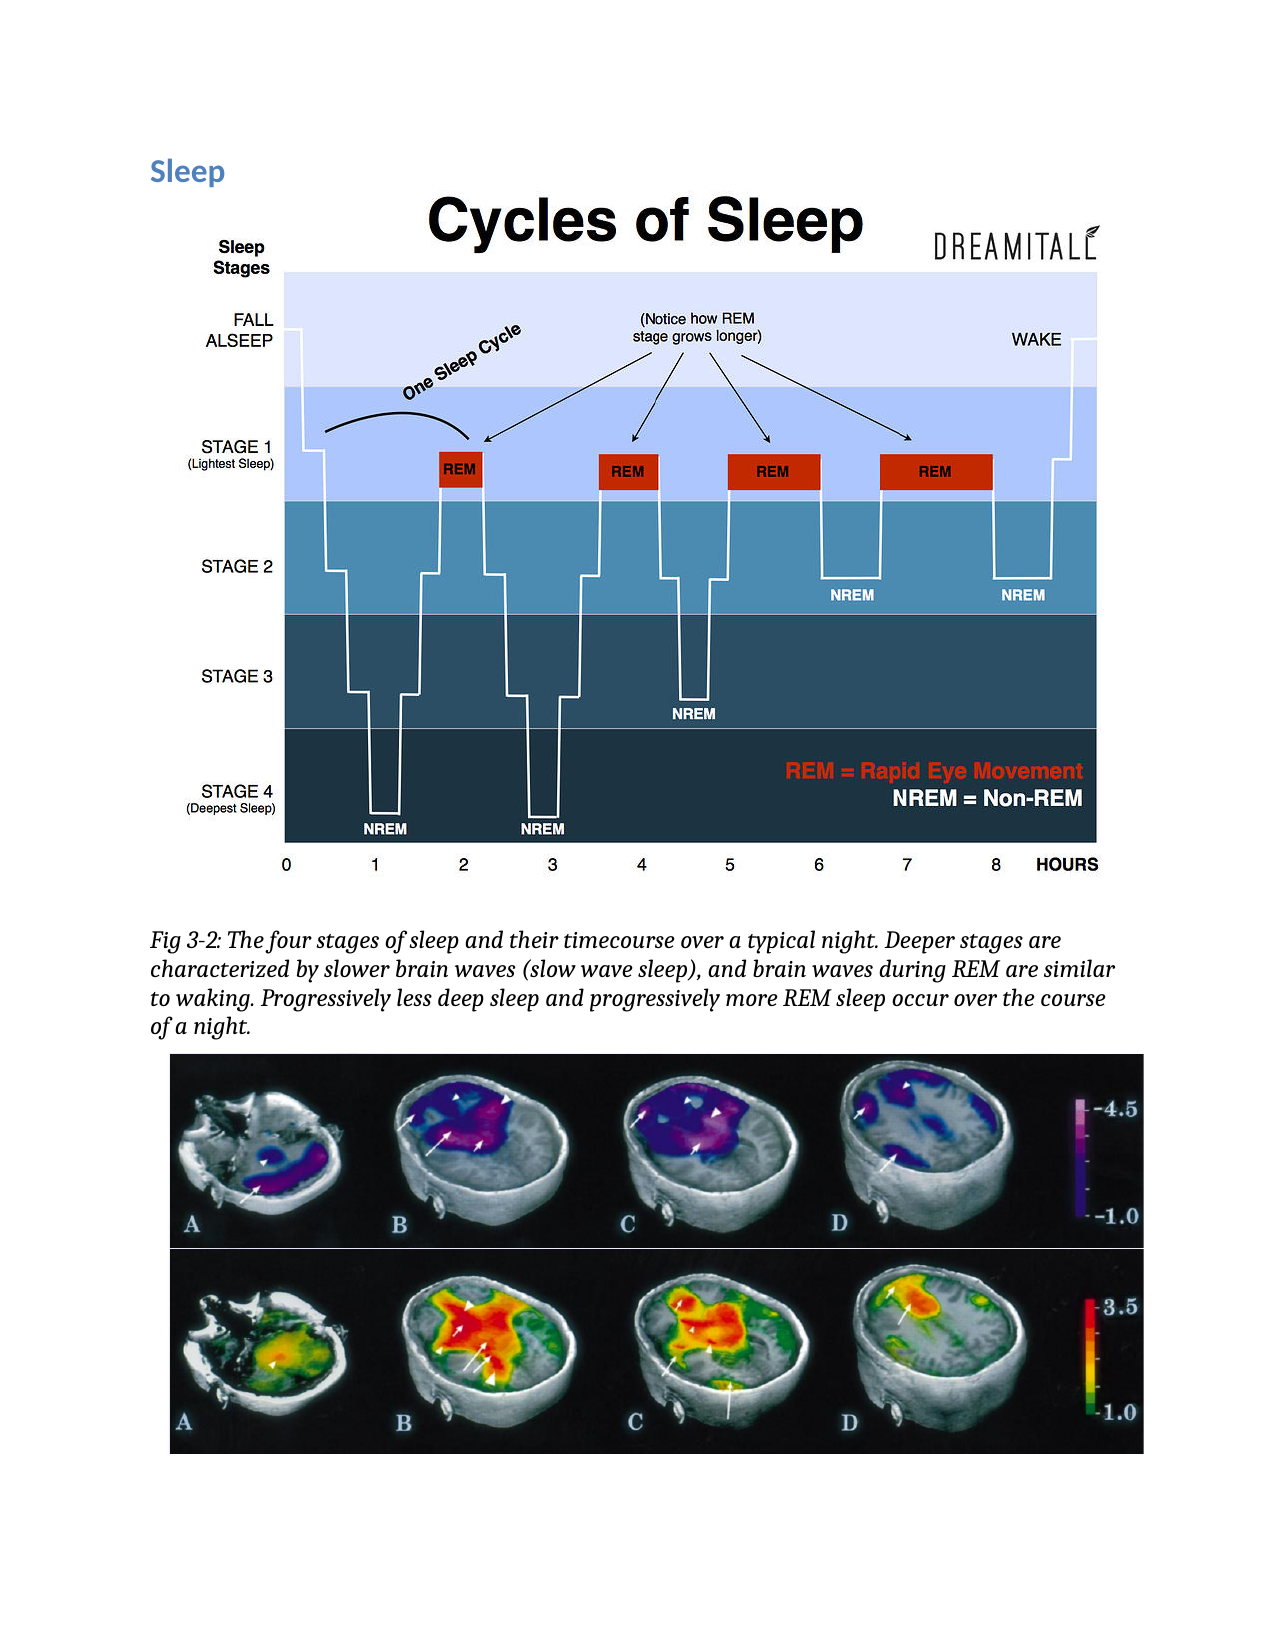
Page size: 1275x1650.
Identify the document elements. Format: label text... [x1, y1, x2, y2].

subtitle Sleep [150, 150, 1125, 191]
text Fig 3-2: The four stages of sleep and their timecourse over a typical night. Deeper stages are characterized by slower brain waves (slow wave sleep), and brain waves during REM are similar to waking. Progressively less deep sleep and progressively more REM sleep occur over the course of a night. [150, 926, 1125, 1041]
picture [168, 190, 1144, 906]
picture [168, 1053, 1144, 1454]
